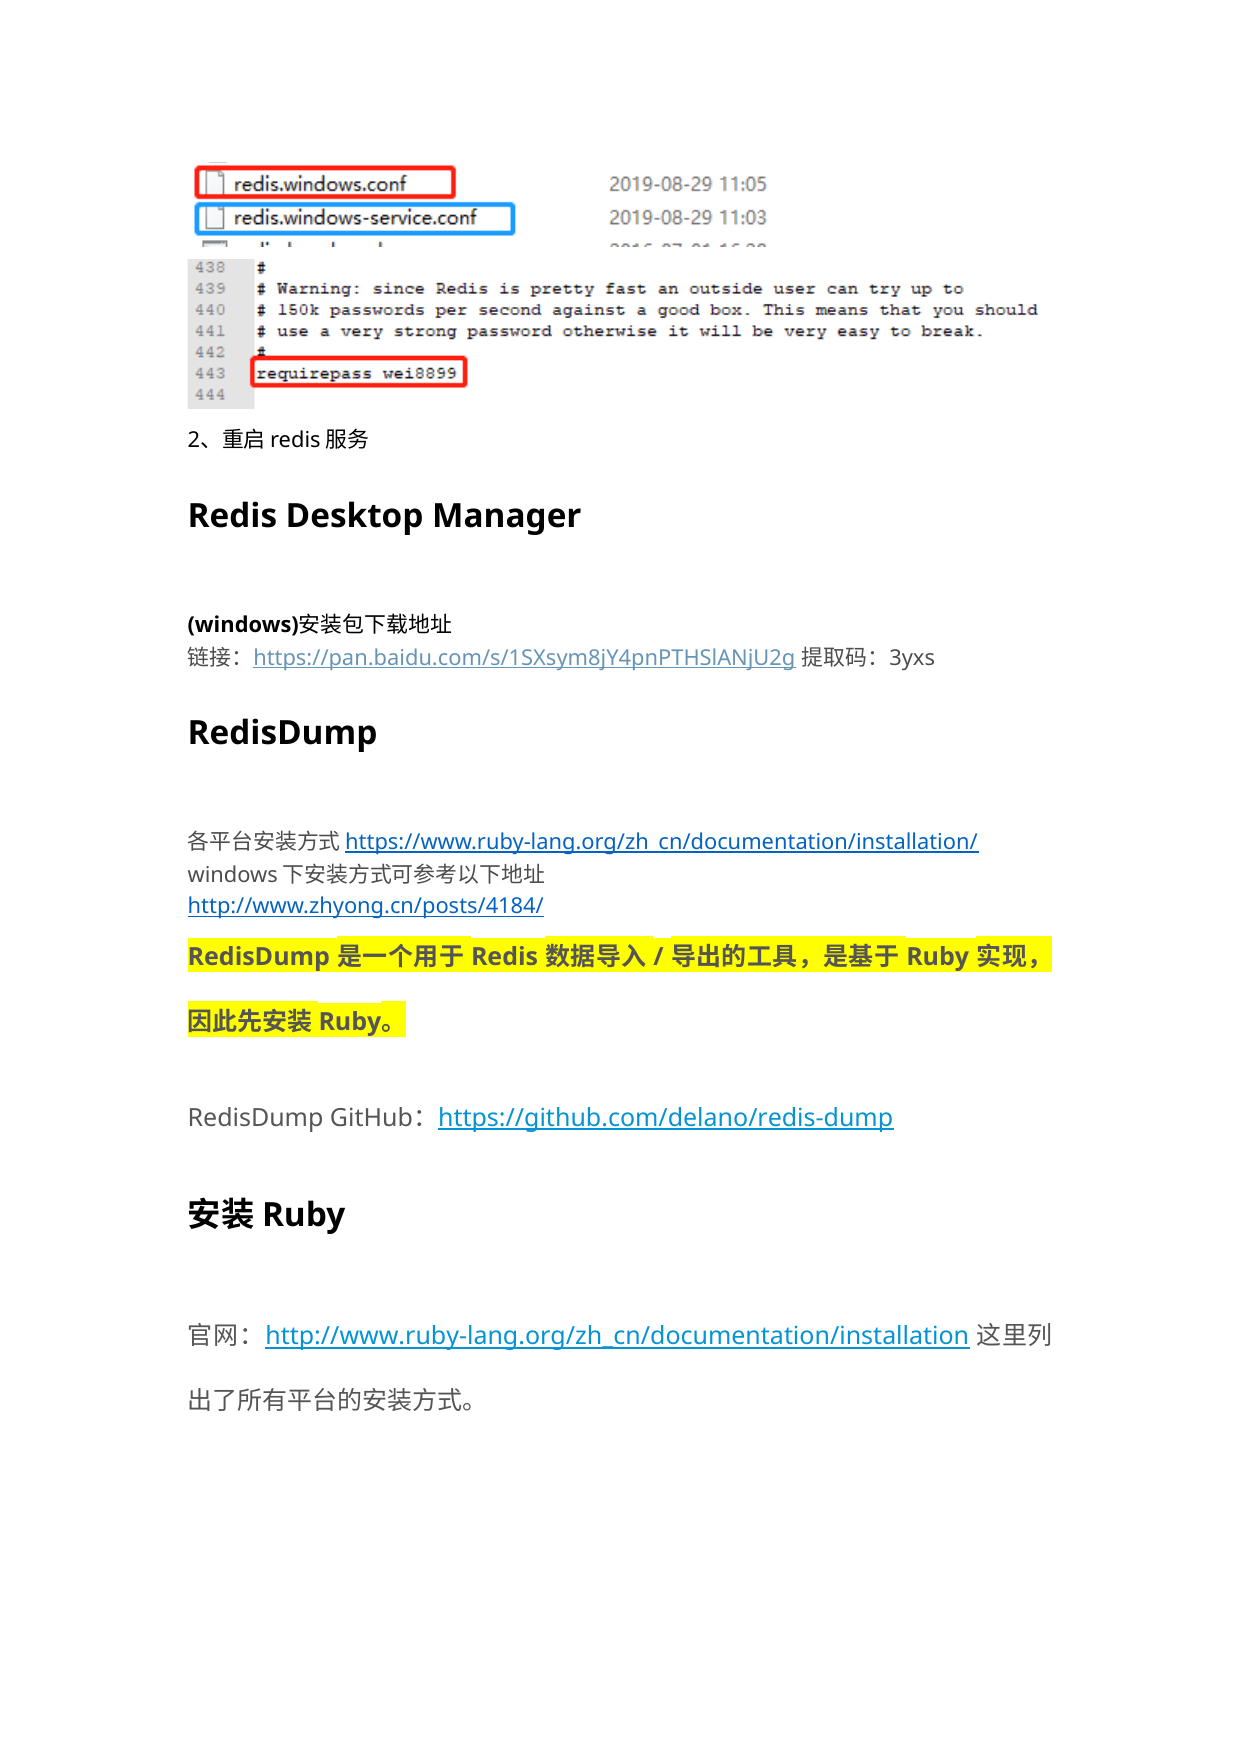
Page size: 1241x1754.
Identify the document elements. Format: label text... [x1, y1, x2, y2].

subtitle Redis Desktop Manager [187, 482, 1053, 547]
text 链接：https://pan.baidu.com/s/1SXsym8jY4pnPTHSlANjU2g 提取码：3yxs [187, 639, 1053, 672]
text (windows)安装包下载地址 [187, 607, 1053, 639]
picture [187, 259, 1053, 409]
subtitle 安装 Ruby [187, 1179, 1053, 1244]
text RedisDump GitHub：https://github.com/delano/redis-dump [187, 1083, 1053, 1148]
text 2、重启redis服务 [187, 422, 1053, 454]
text http://www.zhyong.cn/posts/4184/ [187, 889, 1053, 922]
picture [187, 162, 794, 247]
text windows下安装方式可参考以下地址 [282, 857, 1053, 889]
text 各平台安装方式https://www.ruby-lang.org/zh_cn/documentation/installation/ [187, 824, 1053, 857]
subtitle RedisDump [187, 699, 1053, 764]
text 官网：http://www.ruby-lang.org/zh_cn/documentation/installation 这里列出了所有平台的安装方式。 [187, 1301, 1053, 1431]
text RedisDump 是一个用于 Redis 数据导入 / 导出的工具，是基于 Ruby 实现，因此先安装 Ruby。 [187, 922, 1053, 1052]
